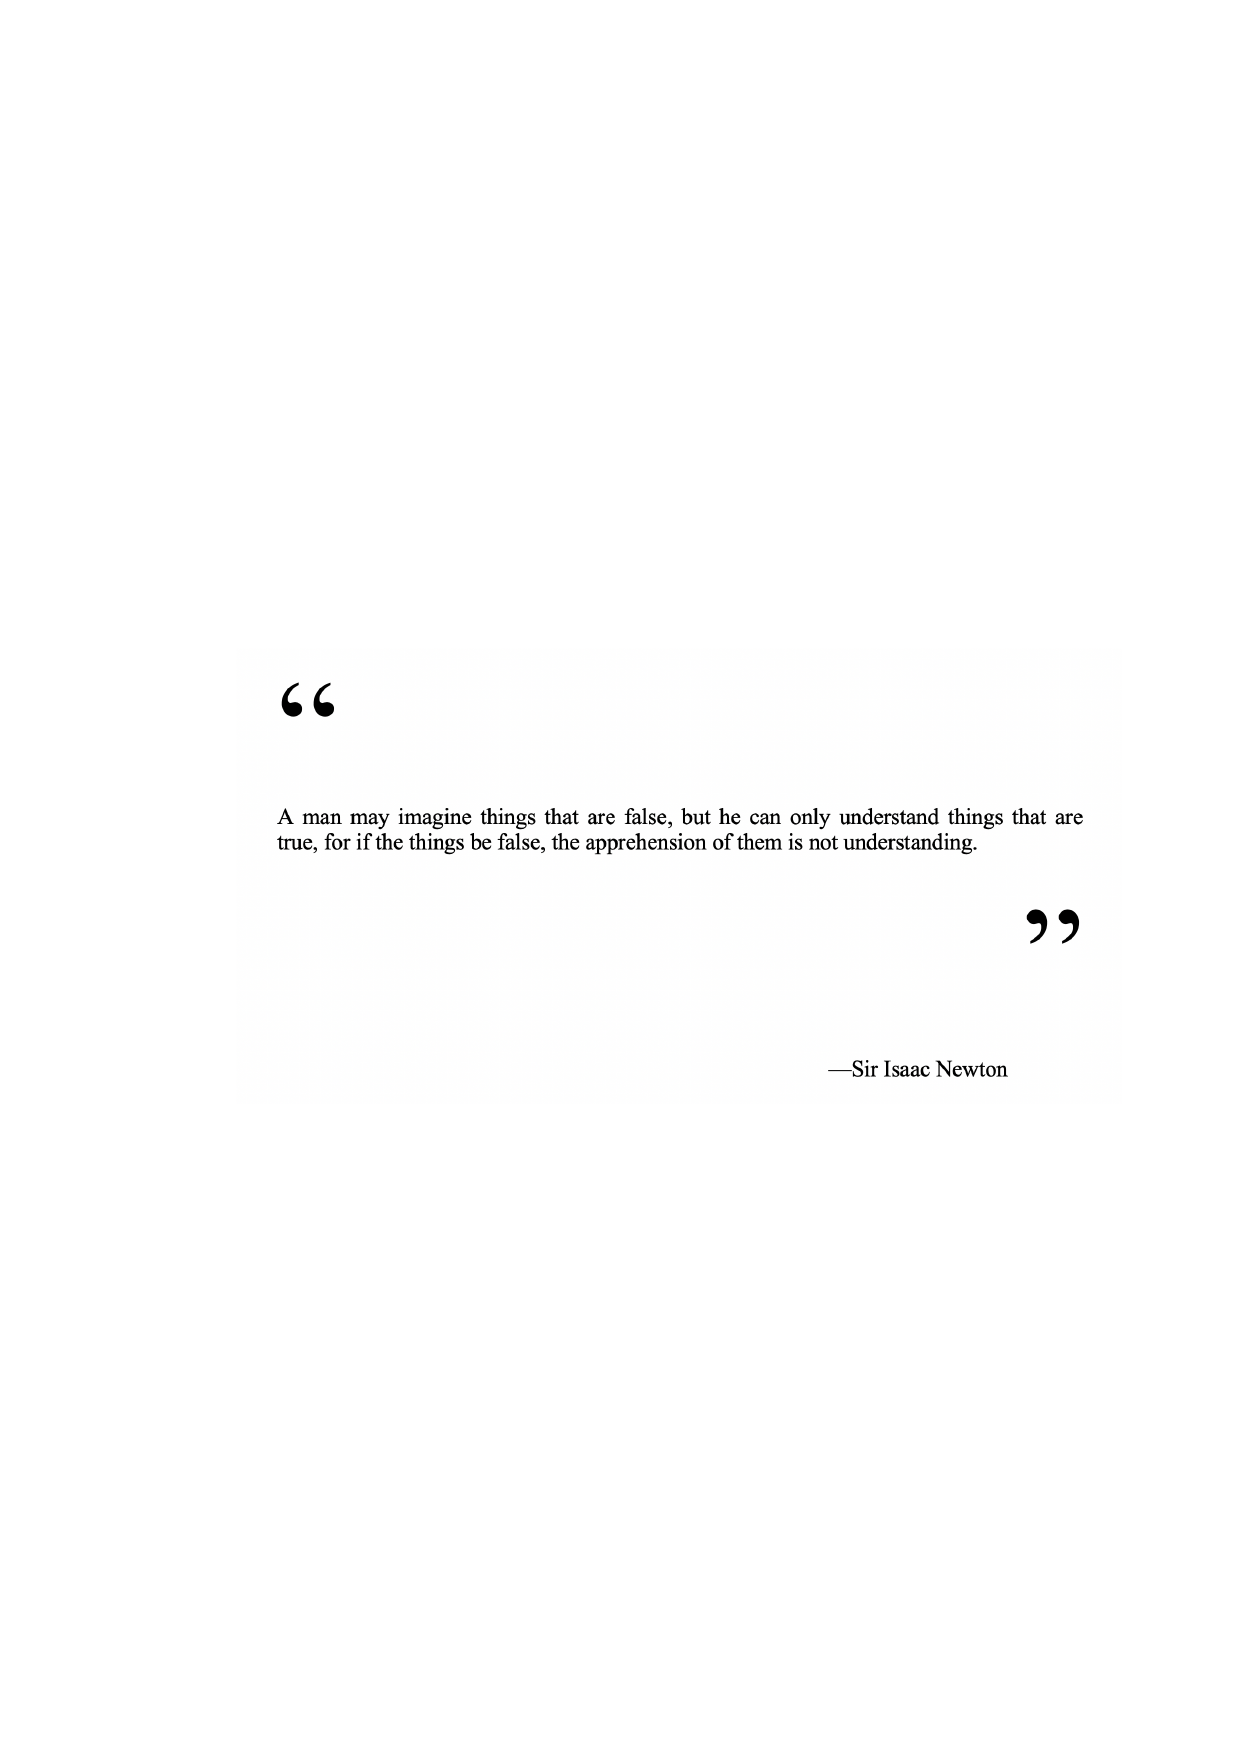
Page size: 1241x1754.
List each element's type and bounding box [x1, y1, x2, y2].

picture [236, 648, 1123, 1104]
